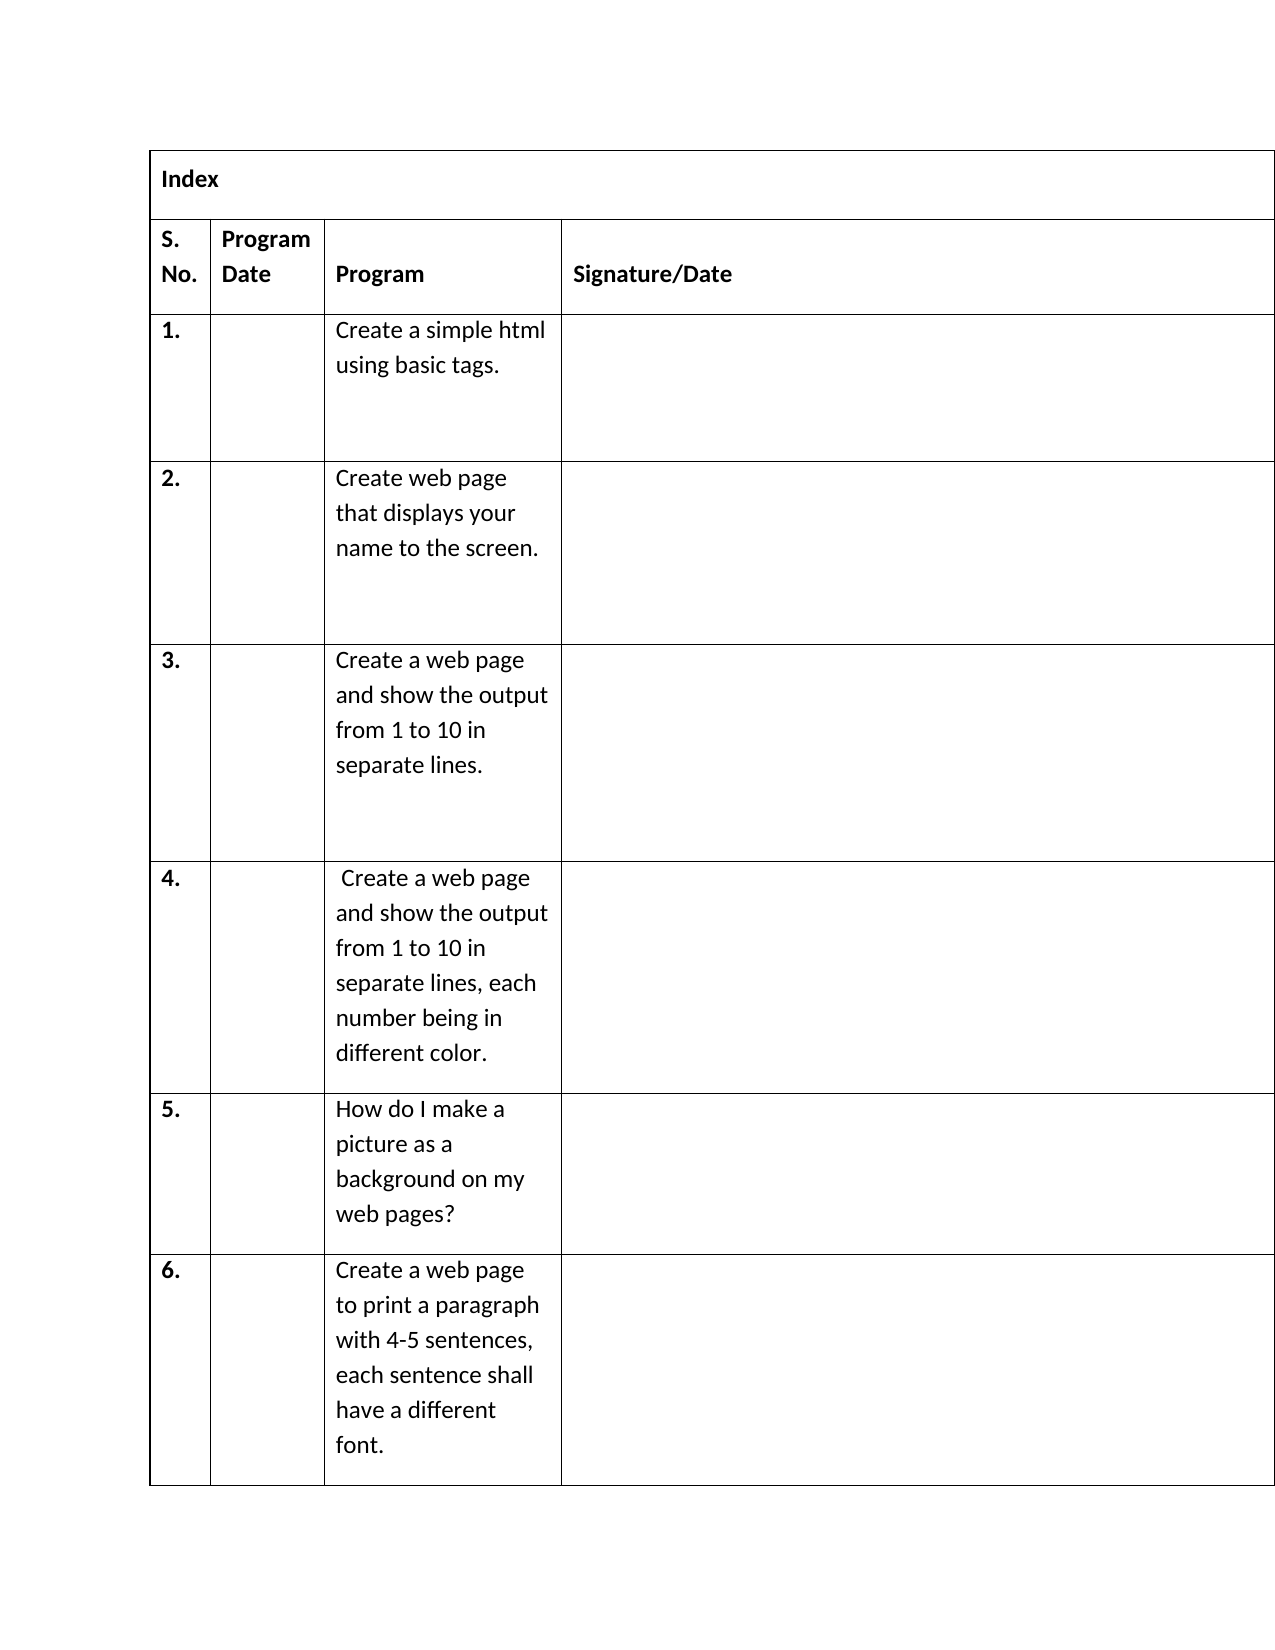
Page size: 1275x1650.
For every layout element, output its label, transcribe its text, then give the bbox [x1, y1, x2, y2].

table_cell Create a web page and show the output from 1 to 10 in separate lines. [325, 645, 561, 861]
table_header Index [151, 151, 1274, 218]
table_cell [211, 315, 324, 461]
table_cell 3. [151, 645, 210, 861]
table_cell [211, 1094, 324, 1254]
table_cell S. No. [151, 220, 210, 314]
table_cell Create web page that displays your name to the screen. [325, 462, 561, 644]
table_cell [562, 1094, 1274, 1254]
table_cell [211, 862, 324, 1092]
table_cell 1. [151, 315, 210, 461]
table_cell Signature/Date [562, 220, 1274, 314]
table_cell 4. [151, 862, 210, 1092]
table_cell [211, 462, 324, 644]
table_cell How do I make a picture as a background on my web pages? [325, 1094, 561, 1254]
table_cell [562, 645, 1274, 861]
table_cell [211, 645, 324, 861]
table_cell Create a web page and show the output from 1 to 10 in separate lines, each number being in different color. [325, 862, 561, 1092]
table_cell [562, 1255, 1274, 1485]
table_cell [562, 462, 1274, 644]
table_cell 5. [151, 1094, 210, 1254]
table_cell Program [325, 220, 561, 314]
table_cell 2. [151, 462, 210, 644]
table_cell [211, 1255, 324, 1485]
table_cell Create a simple html using basic tags. [325, 315, 561, 461]
table_cell [562, 315, 1274, 461]
table_cell 6. [151, 1255, 210, 1485]
table_cell [562, 862, 1274, 1092]
table_cell Create a web page to print a paragraph with 4-5 sentences, each sentence shall have a different font. [325, 1255, 561, 1485]
table_cell Program Date [211, 220, 324, 314]
